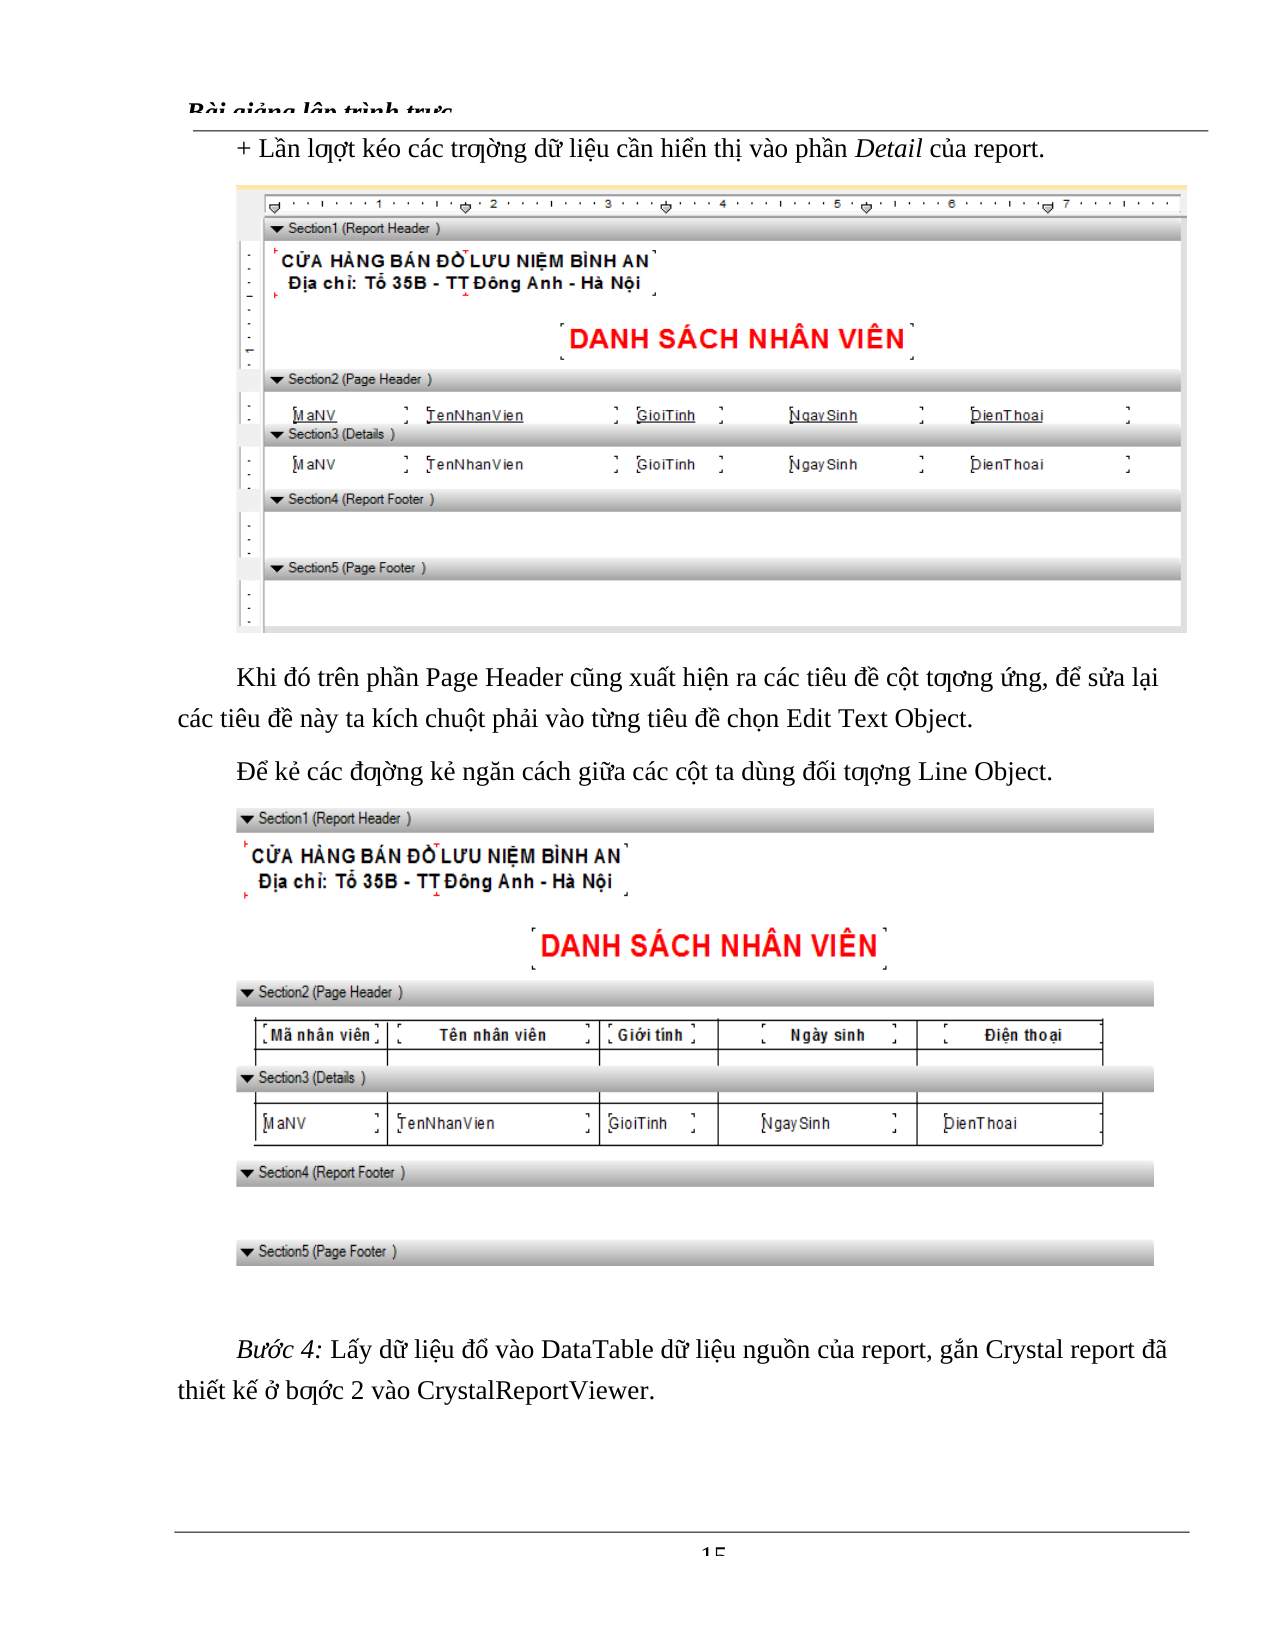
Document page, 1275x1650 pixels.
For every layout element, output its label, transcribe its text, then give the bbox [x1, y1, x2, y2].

text + Lần lƣợt kéo các trƣờng dữ liệu cần hiển thị vào phần Detail của report. [236, 132, 1239, 163]
text Để kẻ các đƣờng kẻ ngăn cách giữa các cột ta dùng đối tƣợng Line Object. [236, 755, 1239, 786]
text Bước 4: Lấy dữ liệu đổ vào DataTable dữ liệu nguồn của report, gắn Crystal report đã thiết kế ở bƣớc 2 vào CrystalReportViewer. [177, 1333, 1182, 1405]
picture [236, 808, 1154, 1266]
picture [236, 185, 1187, 633]
